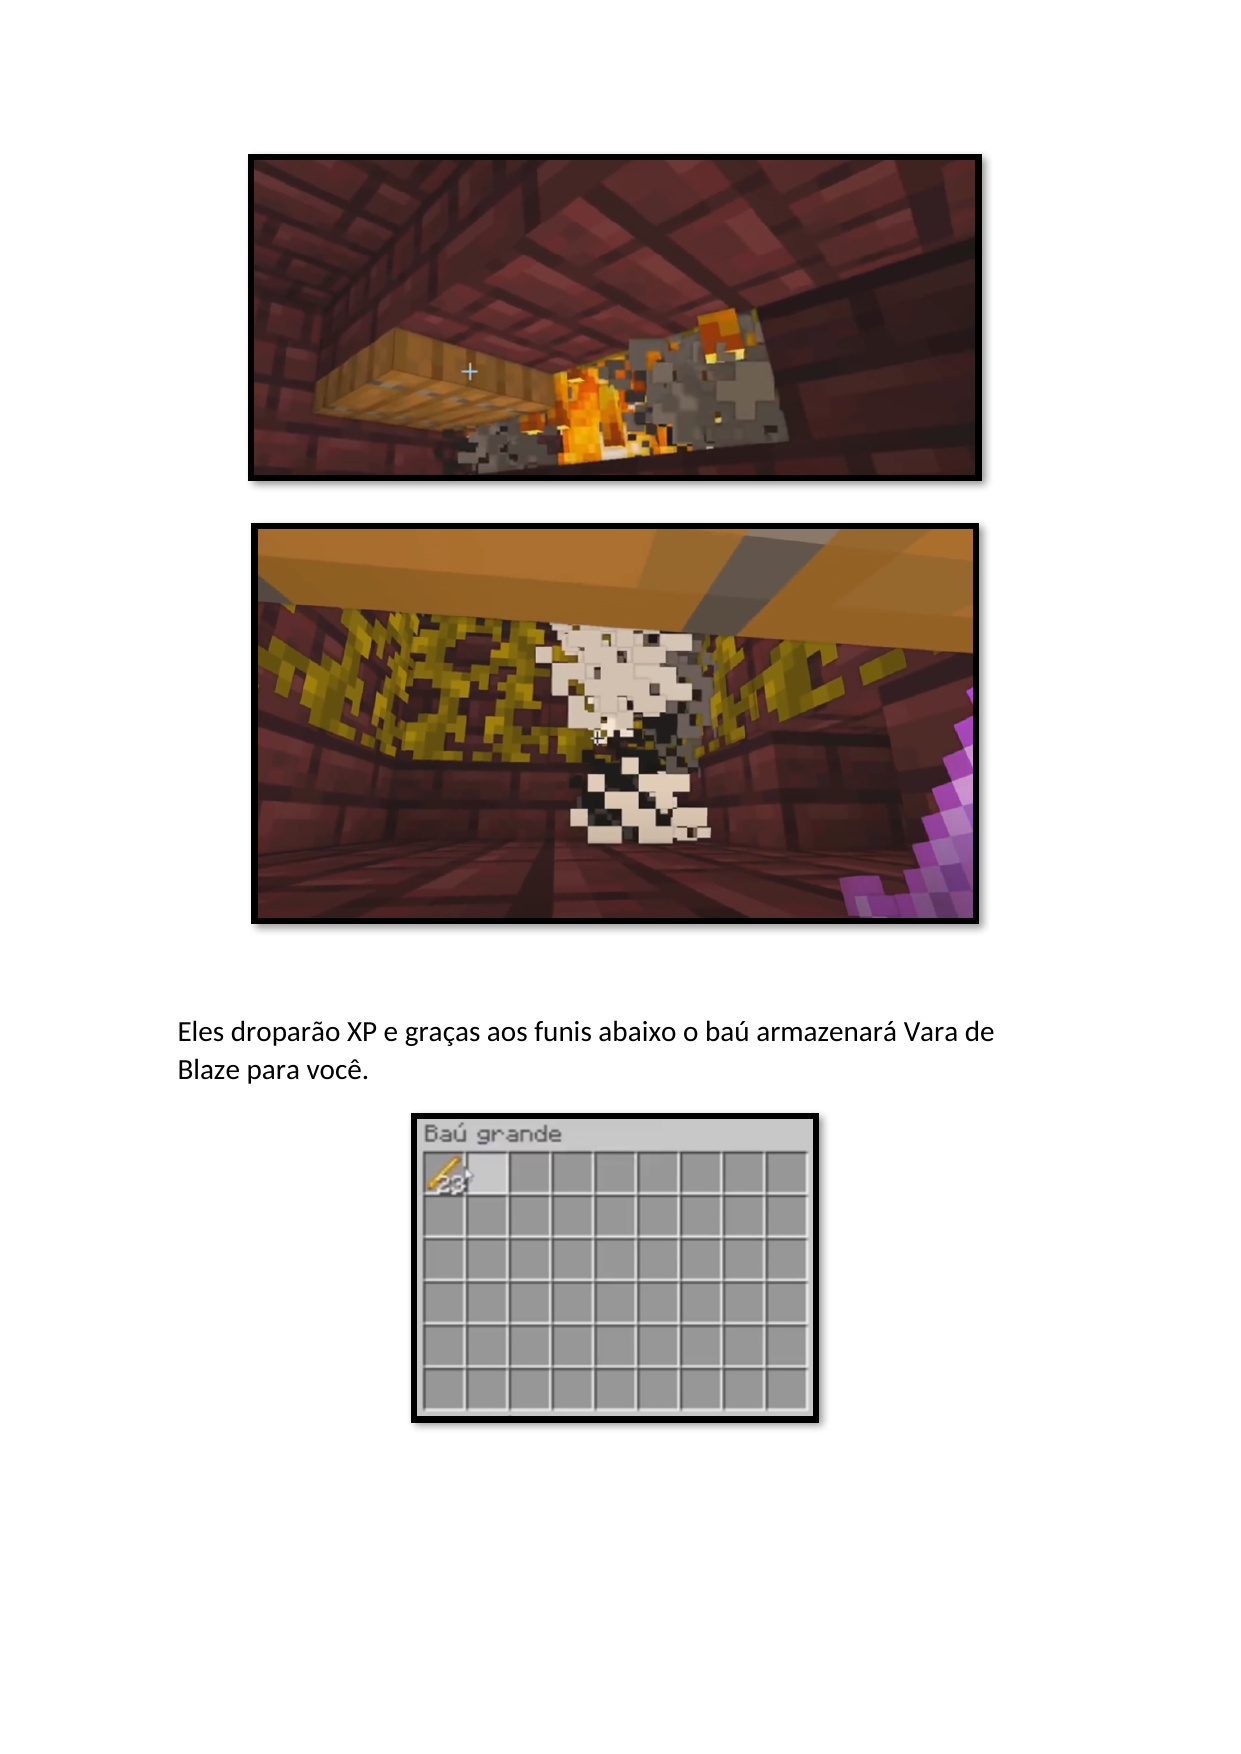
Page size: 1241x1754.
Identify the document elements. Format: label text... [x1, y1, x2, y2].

text Eles droparão XP e graças aos funis abaixo o baú armazenará Vara de Blaze para você. [177, 1013, 1063, 1087]
picture [254, 160, 975, 475]
picture [417, 1119, 813, 1416]
picture [258, 529, 973, 918]
